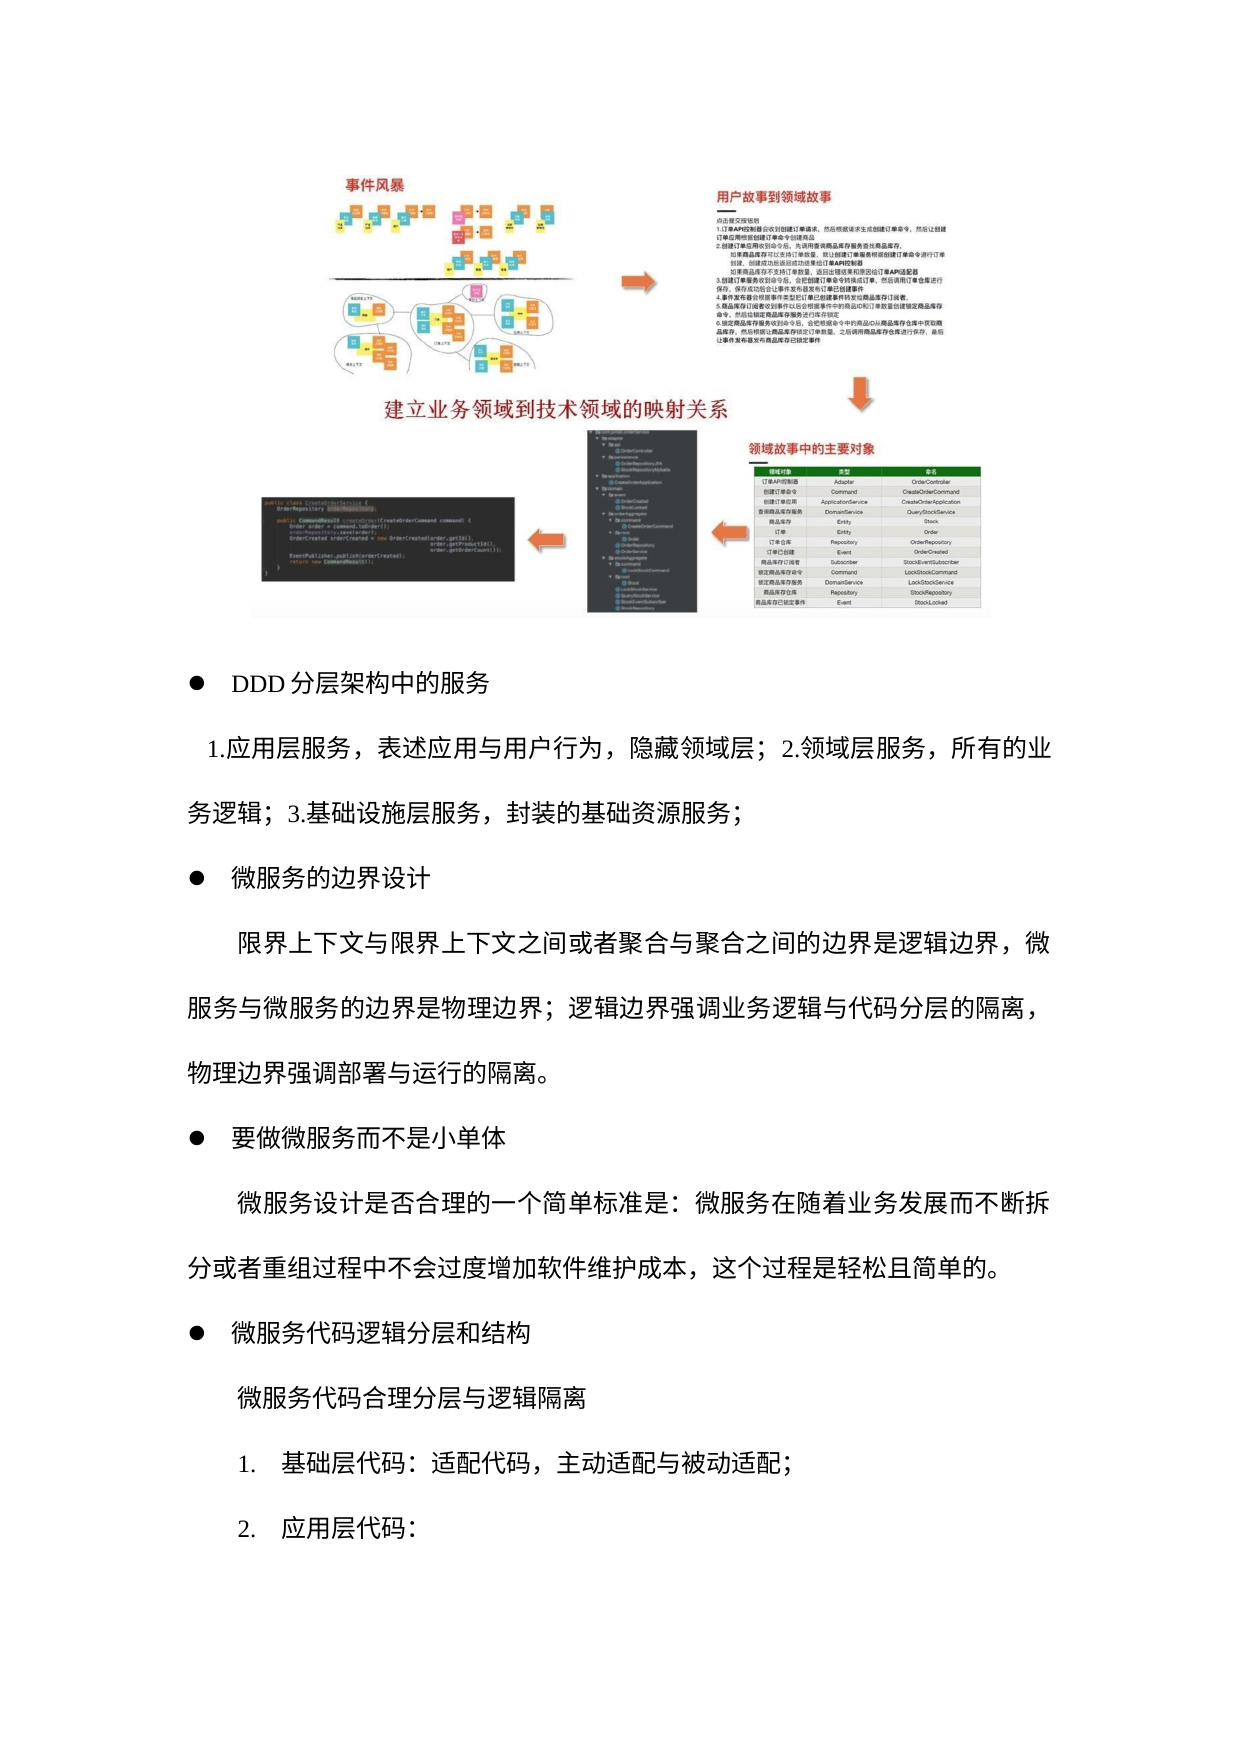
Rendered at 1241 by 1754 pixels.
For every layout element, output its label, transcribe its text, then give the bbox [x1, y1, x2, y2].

list DDD分层架构中的服务 [187, 649, 1053, 714]
list 应用层代码： [237, 1494, 1053, 1559]
list 要做微服务而不是小单体 [187, 1104, 1053, 1169]
list 微服务代码逻辑分层和结构 [187, 1299, 1053, 1364]
picture [249, 162, 991, 618]
list 微服务的边界设计 [187, 844, 1053, 909]
text 限界上下文与限界上下文之间或者聚合与聚合之间的边界是逻辑边界，微服务与微服务的边界是物理边界；逻辑边界强调业务逻辑与代码分层的隔离，物理边界强调部署与运行的隔离。 [187, 909, 1053, 1104]
list 基础层代码：适配代码，主动适配与被动适配； [237, 1429, 1053, 1494]
text 微服务设计是否合理的一个简单标准是：微服务在随着业务发展而不断拆分或者重组过程中不会过度增加软件维护成本，这个过程是轻松且简单的。 [187, 1169, 1053, 1299]
text 微服务代码合理分层与逻辑隔离 [187, 1364, 1053, 1429]
text 1.应用层服务，表述应用与用户行为，隐藏领域层；2.领域层服务，所有的业务逻辑；3.基础设施层服务，封装的基础资源服务； [187, 714, 1053, 844]
